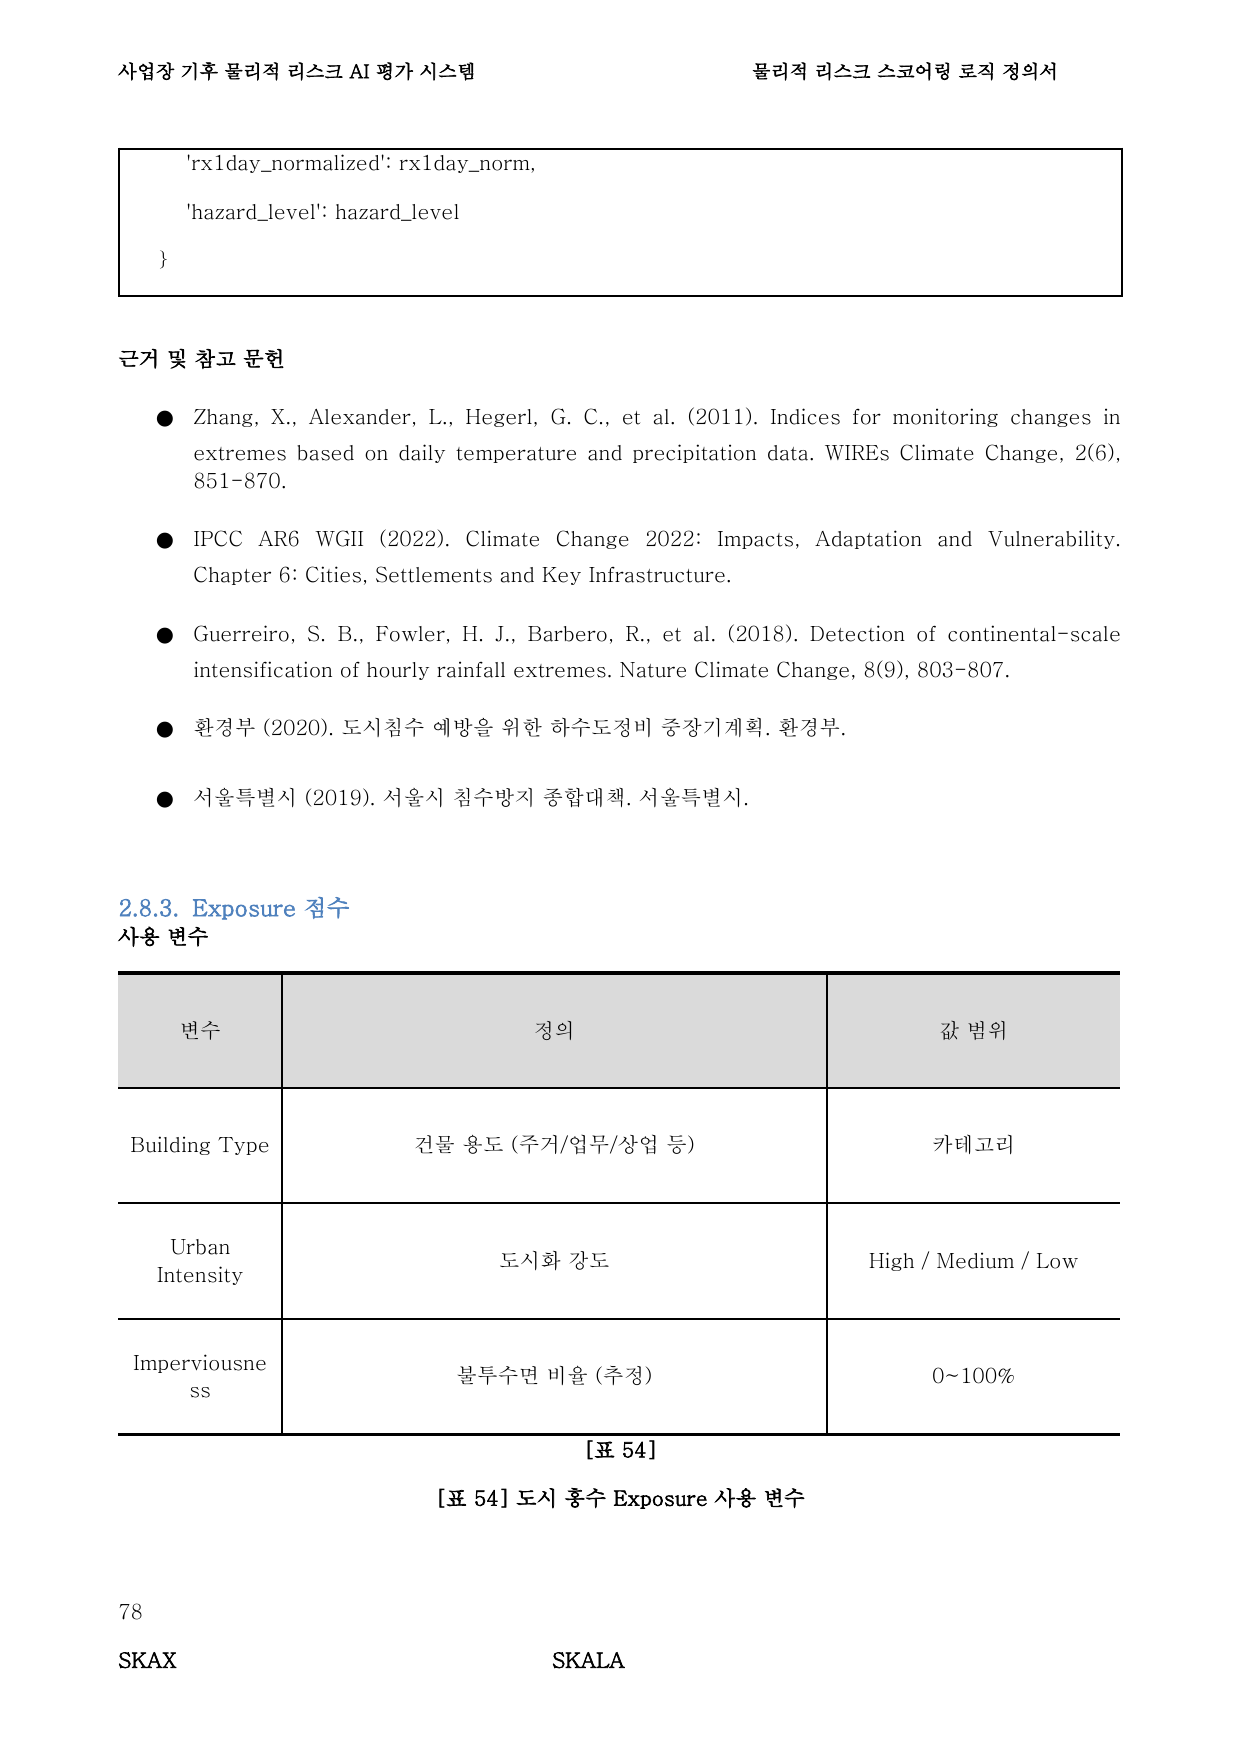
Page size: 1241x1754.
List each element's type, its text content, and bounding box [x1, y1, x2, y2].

table_header 변수 [118, 975, 281, 1087]
table_header 값 범위 [828, 975, 1120, 1087]
table_cell 건물 용도 (주거/업무/상업 등) [283, 1089, 826, 1202]
text [표 54] [118, 1436, 1122, 1460]
table_cell High / Medium / Low [828, 1204, 1120, 1318]
list 환경부 (2020). 도시침수 예방을 위한 하수도정비 중장기계획. 환경부. [156, 705, 1122, 747]
table_cell 도시화 강도 [283, 1204, 826, 1318]
list 서울특별시 (2019). 서울시 침수방지 종합대책. 서울특별시. [156, 775, 1122, 817]
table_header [120, 150, 1121, 295]
table_cell Urban Intensity [118, 1204, 281, 1318]
table_cell 카테고리 [828, 1089, 1120, 1202]
table_cell Building Type [118, 1089, 281, 1202]
table_header 정의 [283, 975, 826, 1087]
table_cell 불투수면 비율 (추정) [283, 1320, 826, 1433]
table_cell 0~100% [828, 1320, 1120, 1433]
text 근거 및 참고 문헌 [118, 345, 1122, 369]
list Guerreiro, S. B., Fowler, H. J., Barbero, R., et al. (2018). Detection of continental-scale intensification of hourly rainfall extremes. Nature Climate Change, 8(9), 803-807. [156, 610, 1122, 680]
list Zhang, X., Alexander, L., Hegerl, G. C., et al. (2011). Indices for monitoring changes in extremes based on daily temperature and precipitation data. WIREs Climate Change, 2(6), 851-870. [156, 393, 1122, 491]
table_cell Imperviousness [118, 1320, 281, 1433]
subtitle Exposure 점수 [118, 893, 1122, 919]
text 사용 변수 [118, 923, 1122, 947]
text [표 54] 도시 홍수 Exposure 사용 변수 [118, 1484, 1122, 1508]
list IPCC AR6 WGII (2022). Climate Change 2022: Impacts, Adaptation and Vulnerability. Chapter 6: Cities, Settlements and Key Infrastructure. [156, 516, 1122, 586]
